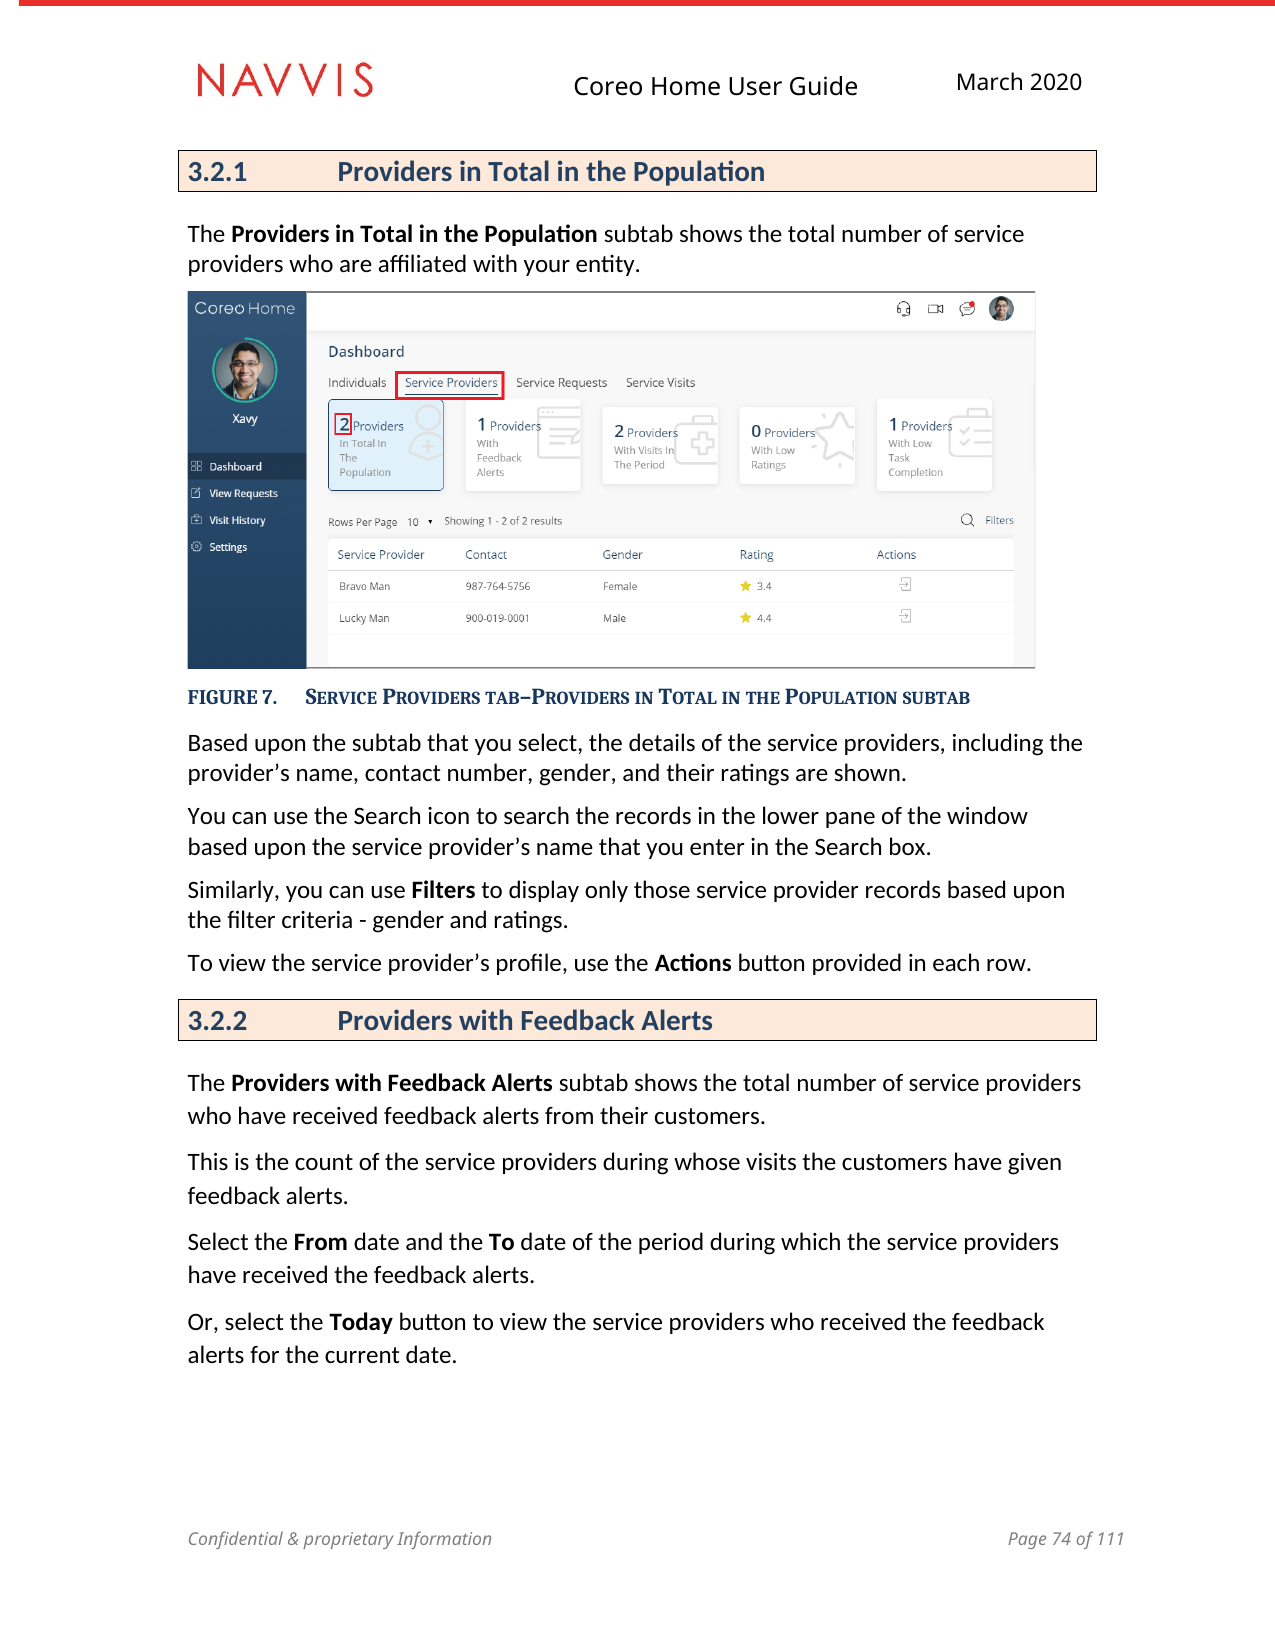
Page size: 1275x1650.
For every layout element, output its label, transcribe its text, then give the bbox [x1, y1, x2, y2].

text Similarly, you can use Filters to display only those service provider records based upon the filter criteria - gender and ratings. [187, 874, 1087, 935]
text Based upon the subtab that you select, the details of the service providers, including the provider’s name, contact number, gender, and their ratings are shown. [187, 727, 1087, 788]
text Service Providers tab–Providers in Total in the Population subtab [187, 684, 1087, 711]
text The Providers in Total in the Population subtab shows the total number of service providers who are affiliated with your entity. [187, 218, 1087, 279]
subtitle Providers in Total in the Population [179, 151, 1096, 191]
text Or, select the Today button to view the service providers who received the feedback alerts for the current date. [187, 1306, 1087, 1370]
text You can use the Search icon to search the records in the lower pane of the window based upon the service provider’s name that you enter in the Search box. [187, 800, 1087, 861]
text The Providers with Feedback Alerts subtab shows the total number of service providers who have received feedback alerts from their customers. [187, 1067, 1087, 1131]
text This is the count of the service providers during whose visits the customers have given feedback alerts. [187, 1146, 1087, 1211]
text Select the From date and the To date of the period during which the service providers have received the feedback alerts. [187, 1226, 1087, 1290]
picture [187, 55, 383, 104]
subtitle Providers with Feedback Alerts [179, 1000, 1096, 1040]
picture [187, 291, 1035, 669]
text To view the service provider’s profile, use the Actions button provided in each row. [187, 947, 1087, 978]
